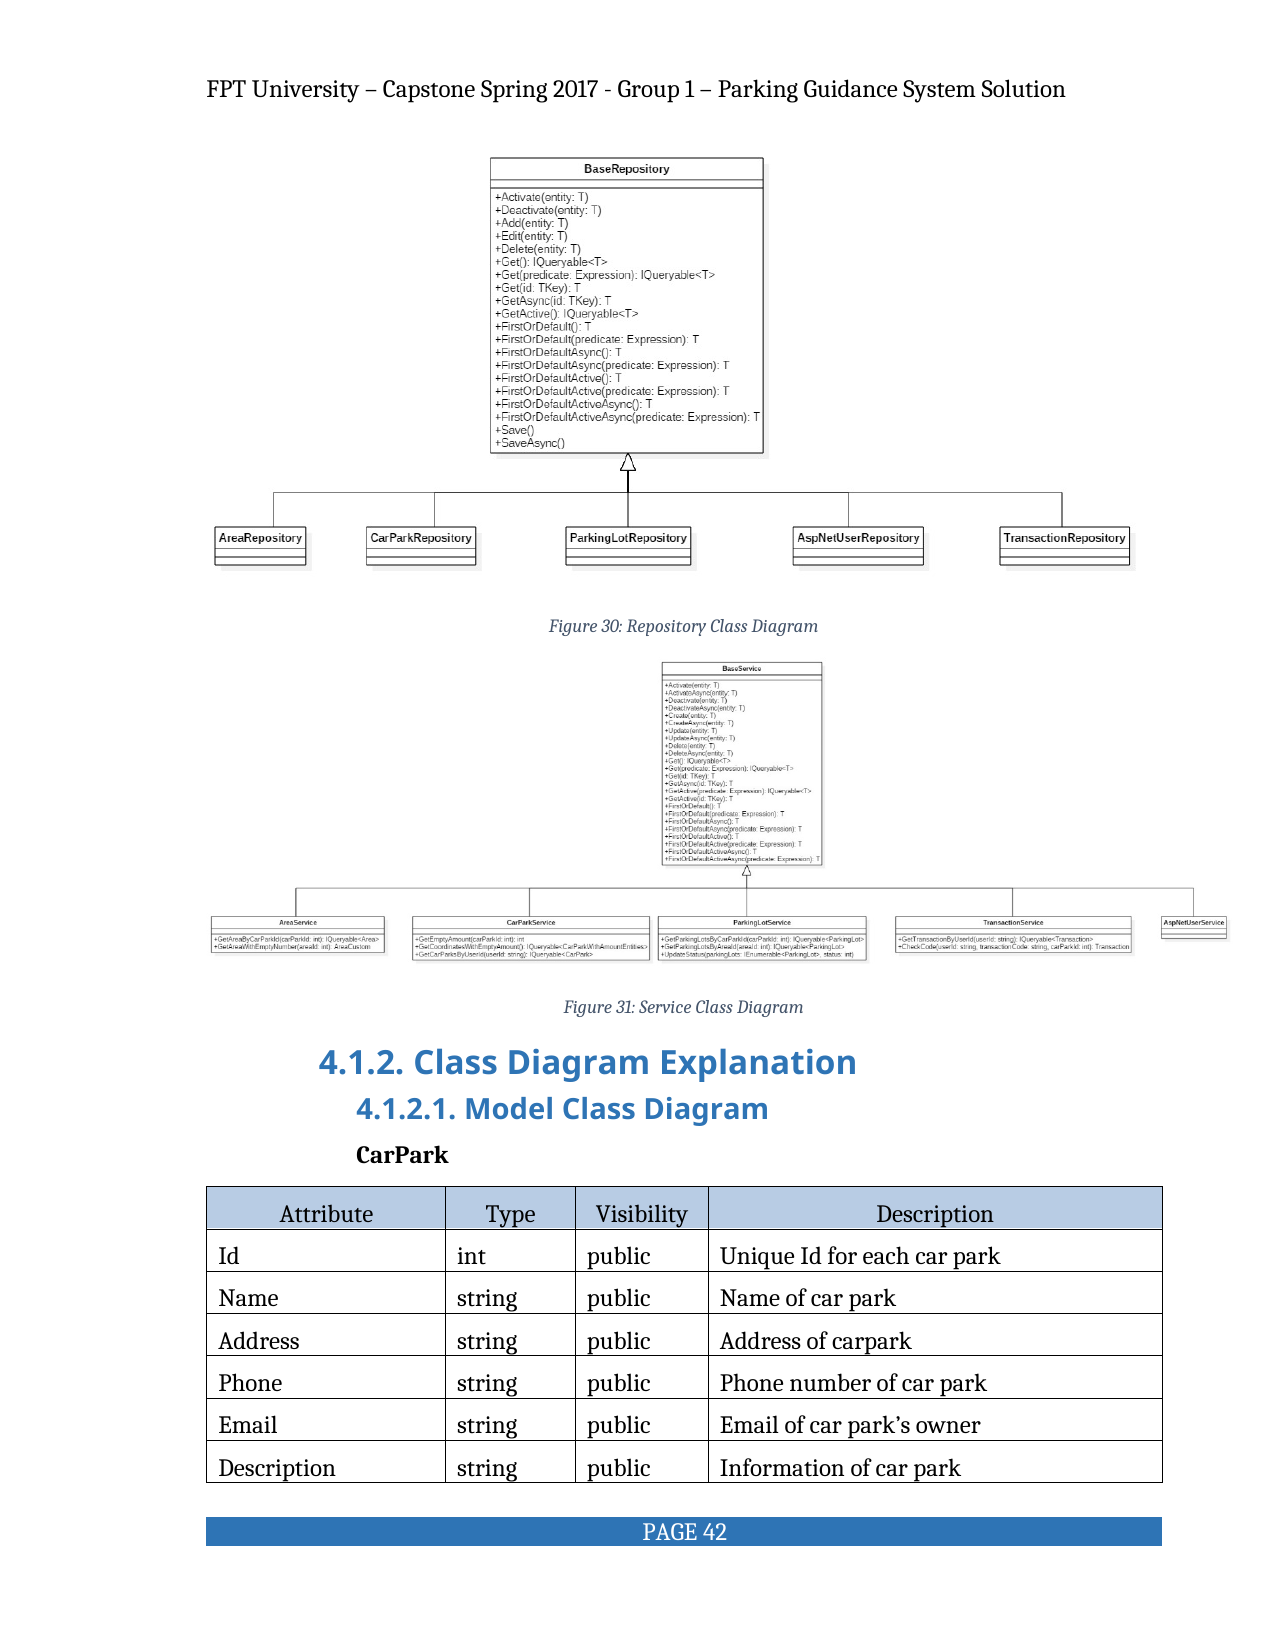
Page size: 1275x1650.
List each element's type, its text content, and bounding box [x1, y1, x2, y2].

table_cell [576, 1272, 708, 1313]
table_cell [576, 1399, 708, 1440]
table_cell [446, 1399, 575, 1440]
subtitle Class Diagram Explanation [206, 1039, 1162, 1084]
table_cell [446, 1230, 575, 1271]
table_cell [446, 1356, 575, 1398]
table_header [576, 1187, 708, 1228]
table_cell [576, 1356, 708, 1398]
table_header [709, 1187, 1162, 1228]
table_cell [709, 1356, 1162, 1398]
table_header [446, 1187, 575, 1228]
text CarPark [281, 1141, 1162, 1169]
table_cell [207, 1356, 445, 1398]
text Figure 31: Service Class Diagram [206, 997, 1162, 1018]
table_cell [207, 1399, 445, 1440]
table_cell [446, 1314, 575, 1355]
text Figure 30: Repository Class Diagram [206, 615, 1162, 637]
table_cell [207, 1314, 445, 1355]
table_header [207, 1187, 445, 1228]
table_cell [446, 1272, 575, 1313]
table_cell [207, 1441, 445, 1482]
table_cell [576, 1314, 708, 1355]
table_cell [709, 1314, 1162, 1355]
subtitle Model Class Diagram [206, 1088, 1162, 1128]
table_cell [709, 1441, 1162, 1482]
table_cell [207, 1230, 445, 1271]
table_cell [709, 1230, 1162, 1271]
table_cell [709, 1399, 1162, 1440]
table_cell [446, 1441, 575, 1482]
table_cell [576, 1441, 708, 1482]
picture [206, 150, 1163, 599]
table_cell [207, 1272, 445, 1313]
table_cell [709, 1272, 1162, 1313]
picture [206, 657, 1246, 980]
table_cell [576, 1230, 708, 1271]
